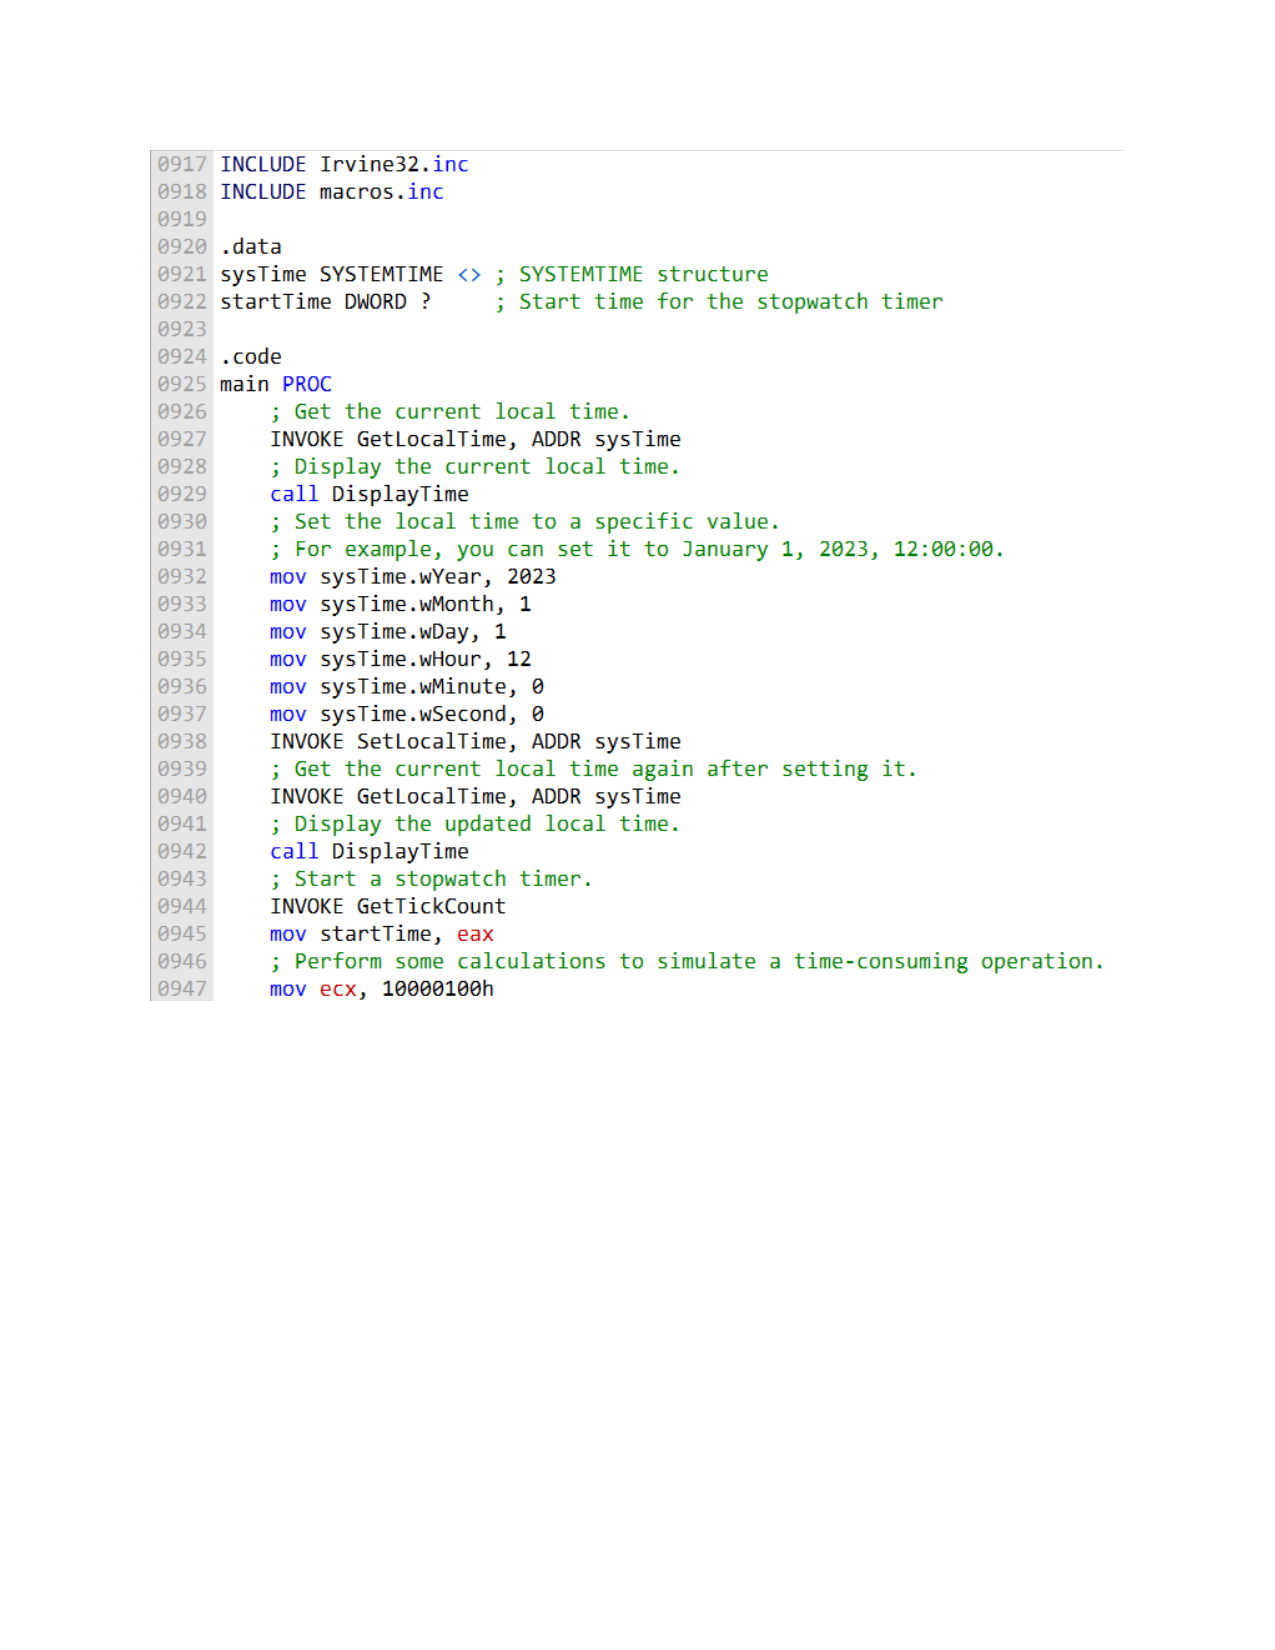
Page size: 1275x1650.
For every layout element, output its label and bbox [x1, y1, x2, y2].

picture [150, 150, 1125, 1001]
